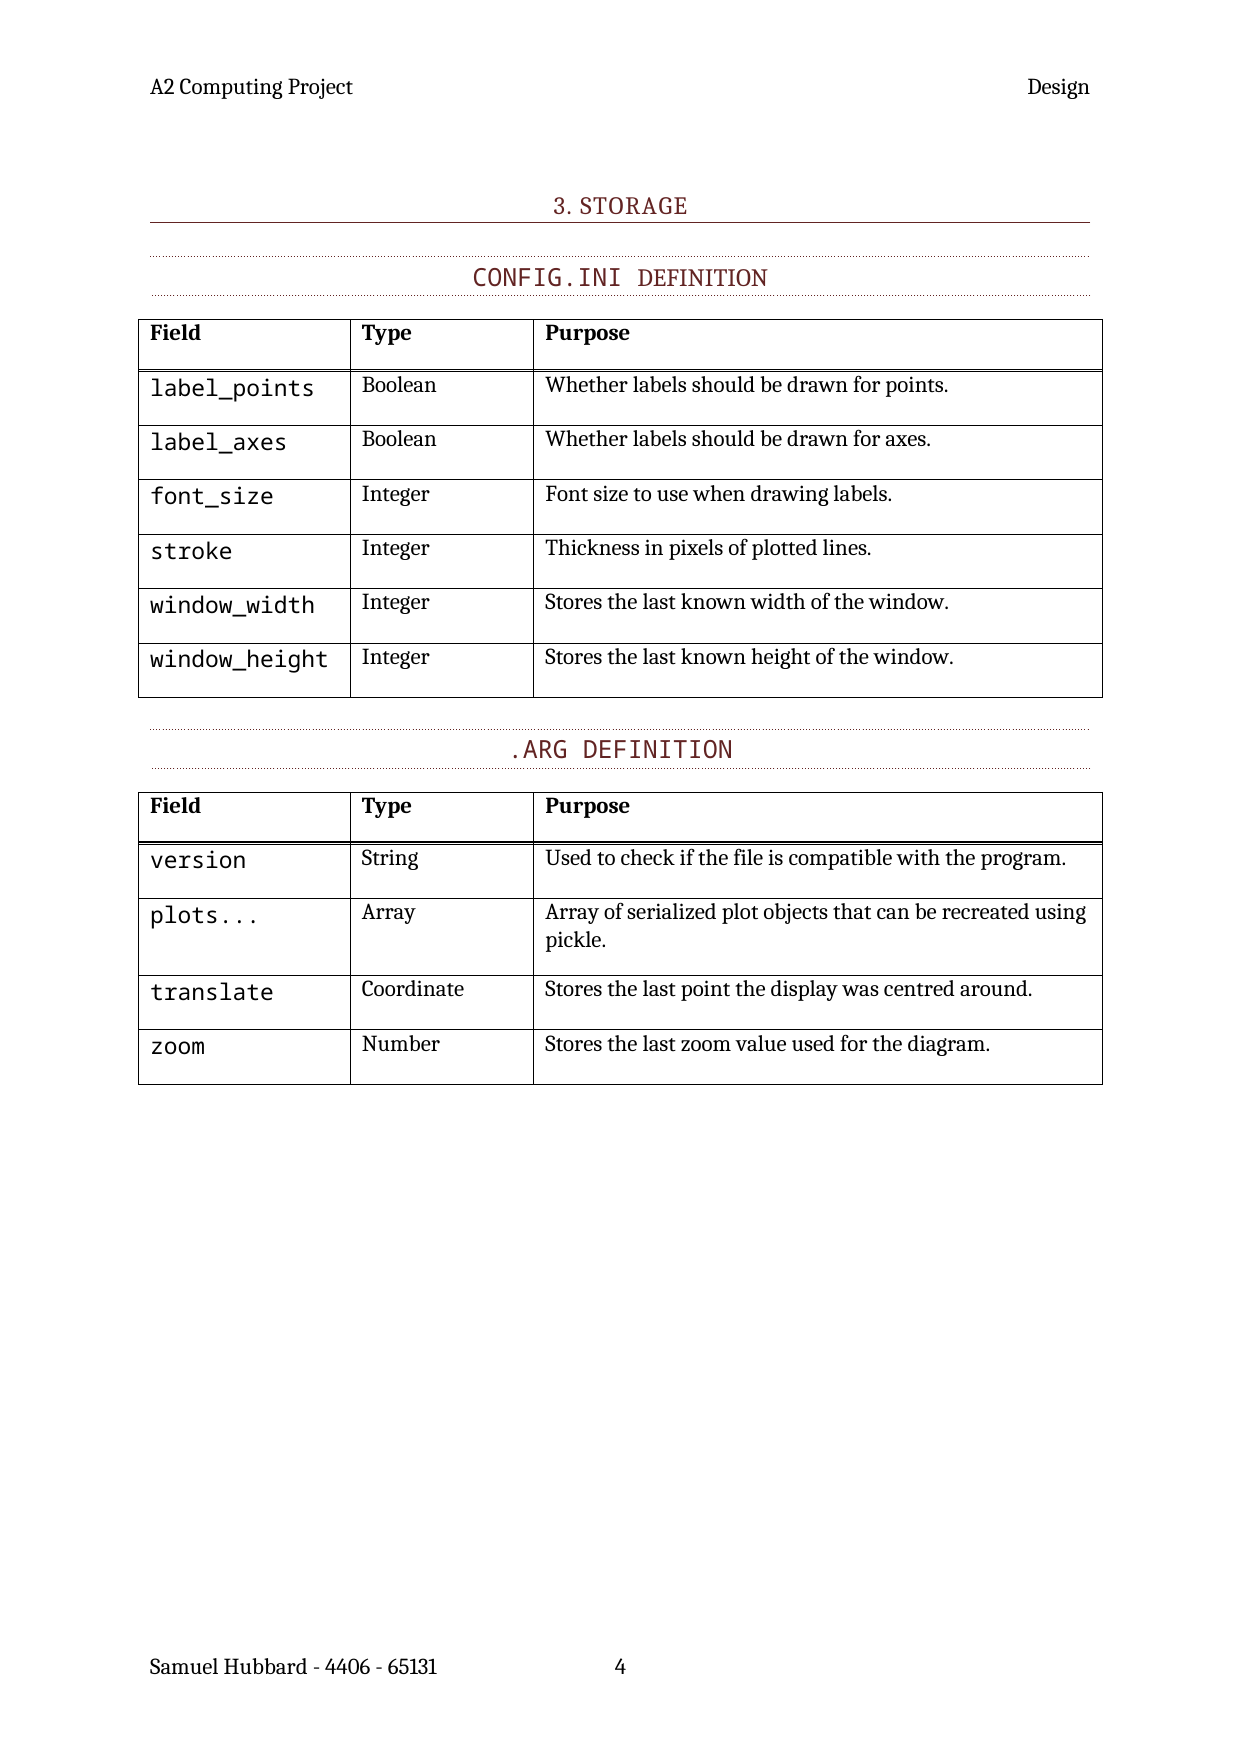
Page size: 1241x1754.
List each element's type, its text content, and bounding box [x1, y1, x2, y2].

subtitle 3. Storage [150, 192, 1090, 222]
table_header Field [139, 320, 350, 368]
table_header Type [351, 793, 533, 841]
table_cell Array of serialized plot objects that can be recreated using pickle. [534, 899, 1102, 975]
table_cell window_height [139, 644, 350, 697]
table_header Purpose [534, 320, 1102, 368]
table_cell Integer [351, 535, 533, 588]
table_cell version [139, 845, 350, 898]
table_cell Integer [351, 589, 533, 642]
table_cell label_axes [139, 426, 350, 479]
table_cell Array [351, 899, 533, 975]
table_cell Stores the last zoom value used for the diagram. [534, 1030, 1102, 1084]
table_header Type [351, 320, 533, 368]
table_cell Font size to use when drawing labels. [534, 480, 1102, 534]
table_cell Boolean [351, 372, 533, 425]
table_cell label_points [139, 372, 350, 425]
table_cell Stores the last point the display was centred around. [534, 976, 1102, 1029]
table_cell Integer [351, 480, 533, 534]
table_cell Stores the last known width of the window. [534, 589, 1102, 642]
table_cell String [351, 845, 533, 898]
table_cell zoom [139, 1030, 350, 1084]
table_cell font_size [139, 480, 350, 534]
subtitle .ARG DEFINITION [150, 729, 1090, 769]
table_cell window_width [139, 589, 350, 642]
table_cell Coordinate [351, 976, 533, 1029]
subtitle config.ini definition [150, 256, 1090, 296]
table_cell Used to check if the file is compatible with the program. [534, 845, 1102, 898]
table_header Purpose [534, 793, 1102, 841]
table_cell translate [139, 976, 350, 1029]
table_cell Boolean [351, 426, 533, 479]
table_cell Integer [351, 644, 533, 697]
table_cell Whether labels should be drawn for axes. [534, 426, 1102, 479]
table_cell Stores the last known height of the window. [534, 644, 1102, 697]
table_header Field [139, 793, 350, 841]
table_cell Number [351, 1030, 533, 1084]
table_cell stroke [139, 535, 350, 588]
table_cell Whether labels should be drawn for points. [534, 372, 1102, 425]
table_cell Thickness in pixels of plotted lines. [534, 535, 1102, 588]
table_cell plots... [139, 899, 350, 975]
